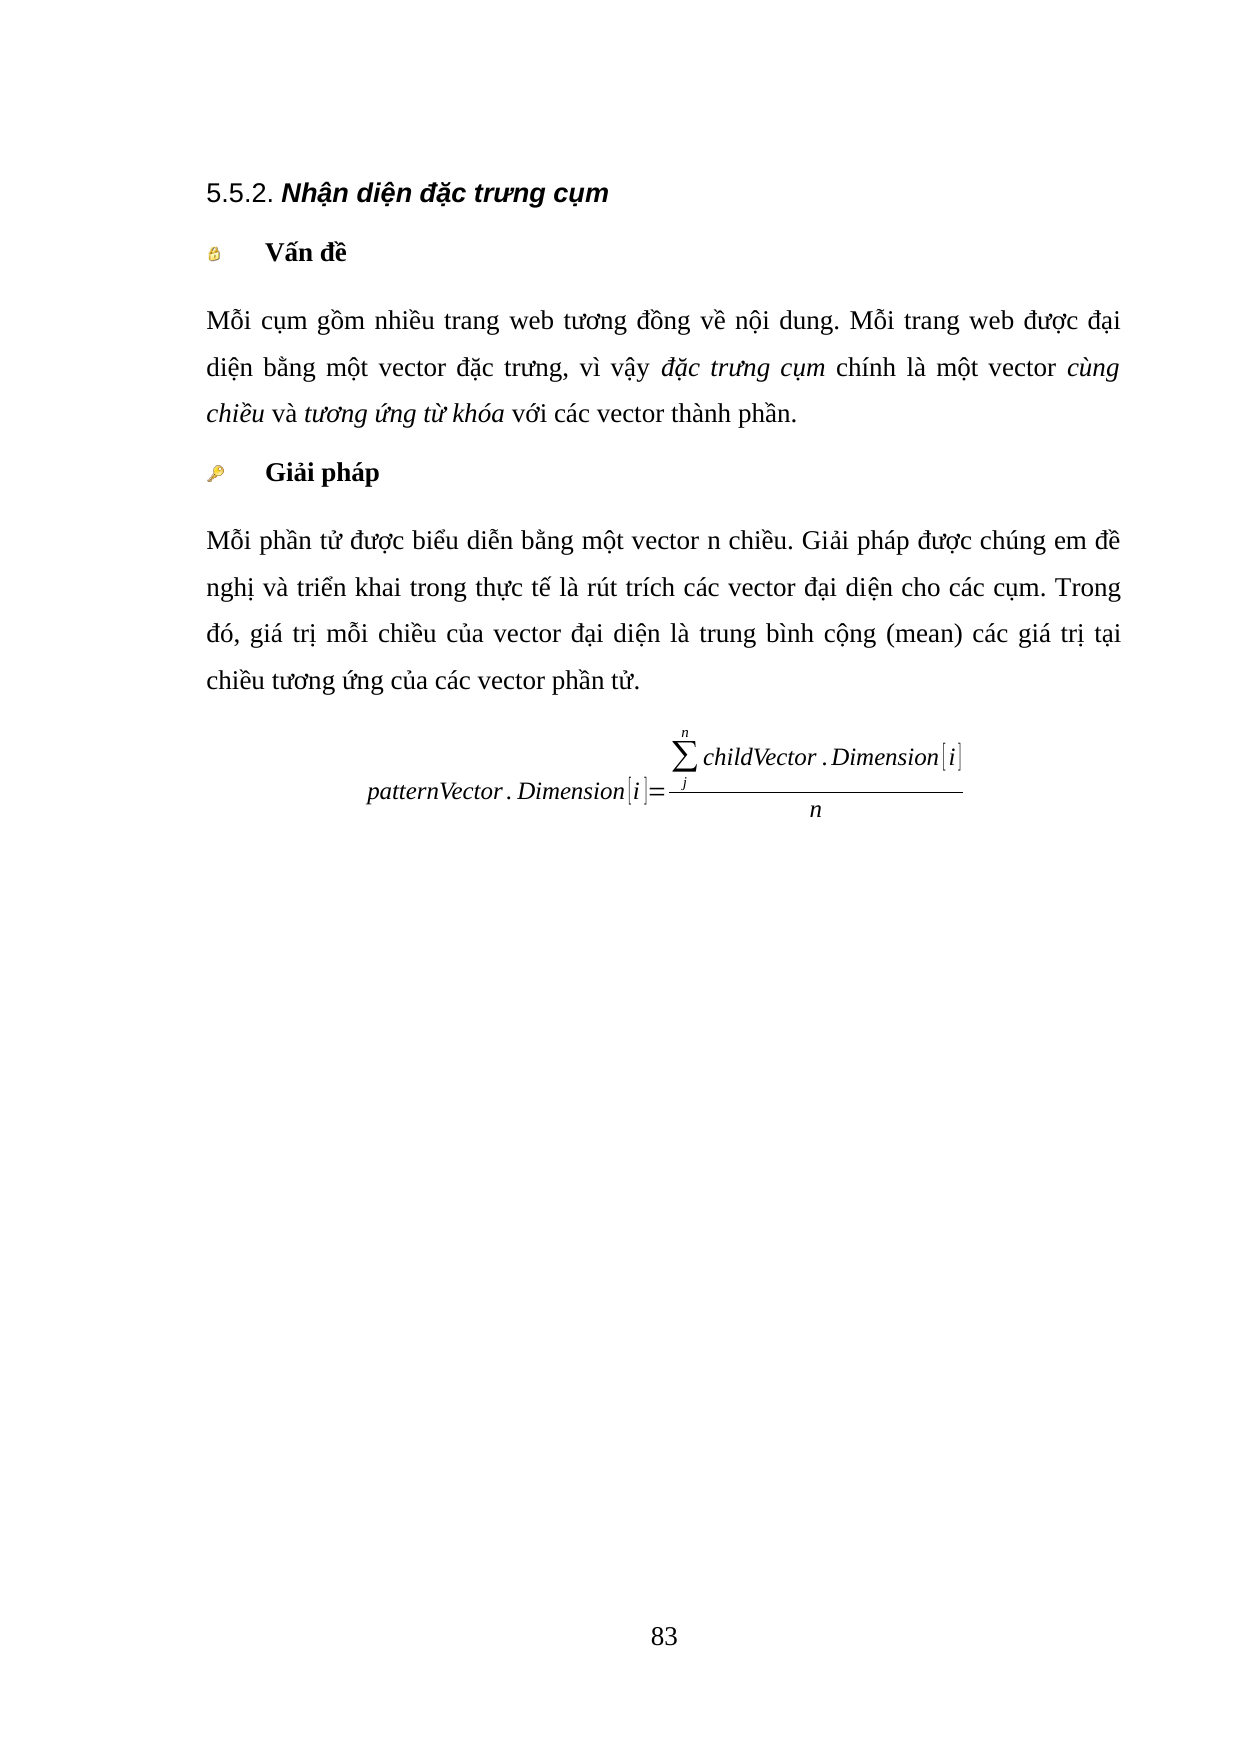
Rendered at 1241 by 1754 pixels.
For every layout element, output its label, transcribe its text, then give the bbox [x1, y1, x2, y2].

picture [207, 245, 221, 262]
text Mỗi phần tử được biểu diễn bằng một vector n chiều. Giải pháp được chúng em đề nghị và triển khai trong thực tế là rút trích các vector đại diện cho các cụm. Trong đó, giá trị mỗi chiều của vector đại diện là trung bình cộng (mean) các giá trị tại chiều tương ứng của các vector phần tử. [206, 524, 1122, 695]
subtitle Nhận diện đặc trưng cụm [206, 177, 1122, 208]
text Vấn đề [206, 237, 1122, 268]
text Giải pháp [206, 457, 1122, 488]
text Mỗi cụm gồm nhiều trang web tương đồng về nội dung. Mỗi trang web được đại diện bằng một vector đặc trưng, vì vậy đặc trưng cụm chính là một vector cùng chiều và tương ứng từ khóa với các vector thành phần. [206, 304, 1122, 428]
picture [207, 465, 224, 482]
